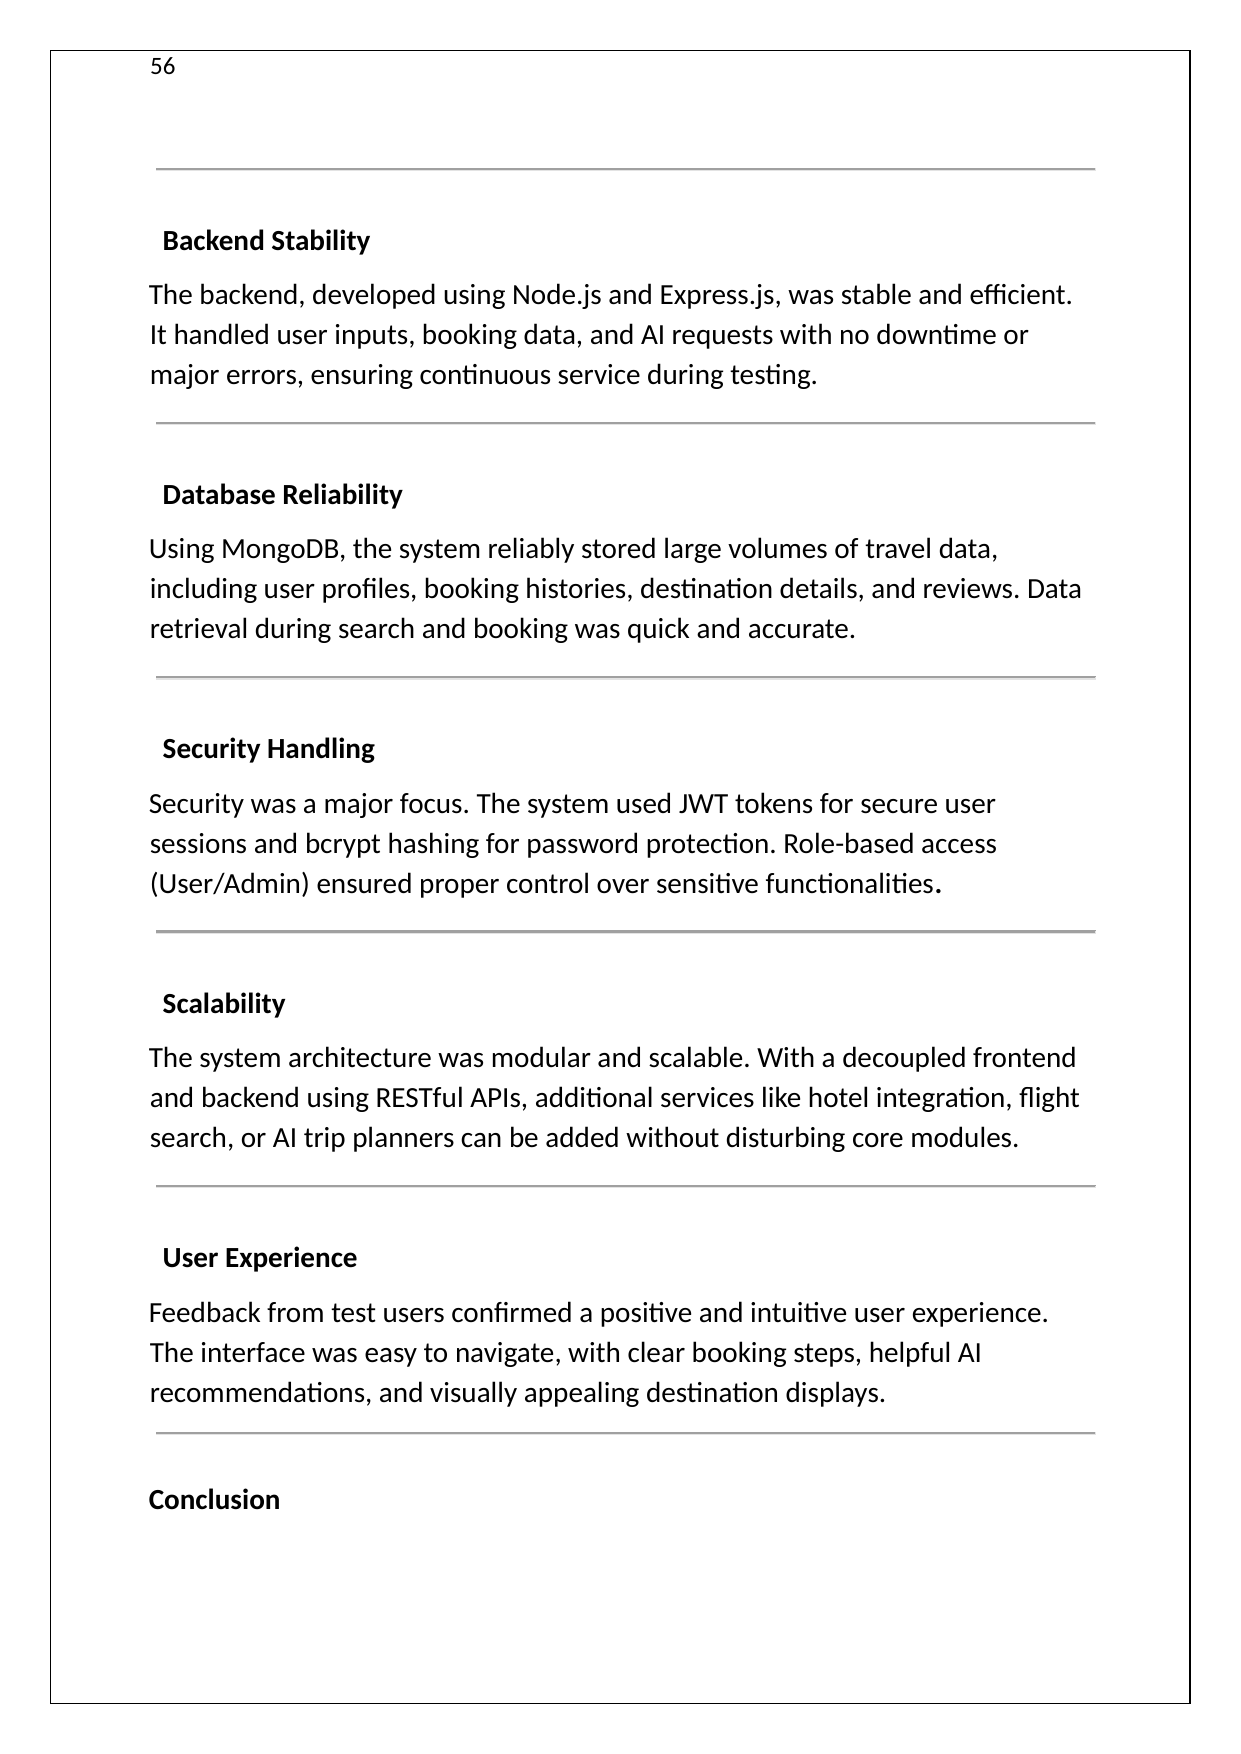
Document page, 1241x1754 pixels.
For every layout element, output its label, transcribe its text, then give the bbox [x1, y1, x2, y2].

text The backend, developed using Node.js and Express.js, was stable and efficient. It handled user inputs, booking data, and AI requests with no downtime or major errors, ensuring continuous service during testing. [148, 276, 1091, 392]
text Conclusion [148, 1481, 1097, 1517]
text Security was a major focus. The system used JWT tokens for secure user sessions and bcrypt hashing for password protection. Role-based access (User/Admin) ensured proper control over sensitive functionalities. [148, 785, 1091, 900]
text User Experience [148, 1239, 1097, 1275]
text The system architecture was modular and scalable. With a decoupled frontend and backend using RESTful APIs, additional services like hotel integration, flight search, or AI trip planners can be added without disturbing core modules. [148, 1039, 1091, 1155]
text Using MongoDB, the system reliably stored large volumes of travel data, including user profiles, booking histories, destination details, and reviews. Data retrieval during search and booking was quick and accurate. [148, 531, 1091, 646]
text Database Reliability [148, 476, 1097, 512]
text Scalability [148, 985, 1097, 1021]
text Backend Stability [148, 222, 1097, 258]
text Security Handling [148, 731, 1097, 766]
text Feedback from test users confirmed a positive and intuitive user experience. The interface was easy to navigate, with clear booking steps, helpful AI recommendations, and visually appealing destination displays. [148, 1294, 1091, 1409]
